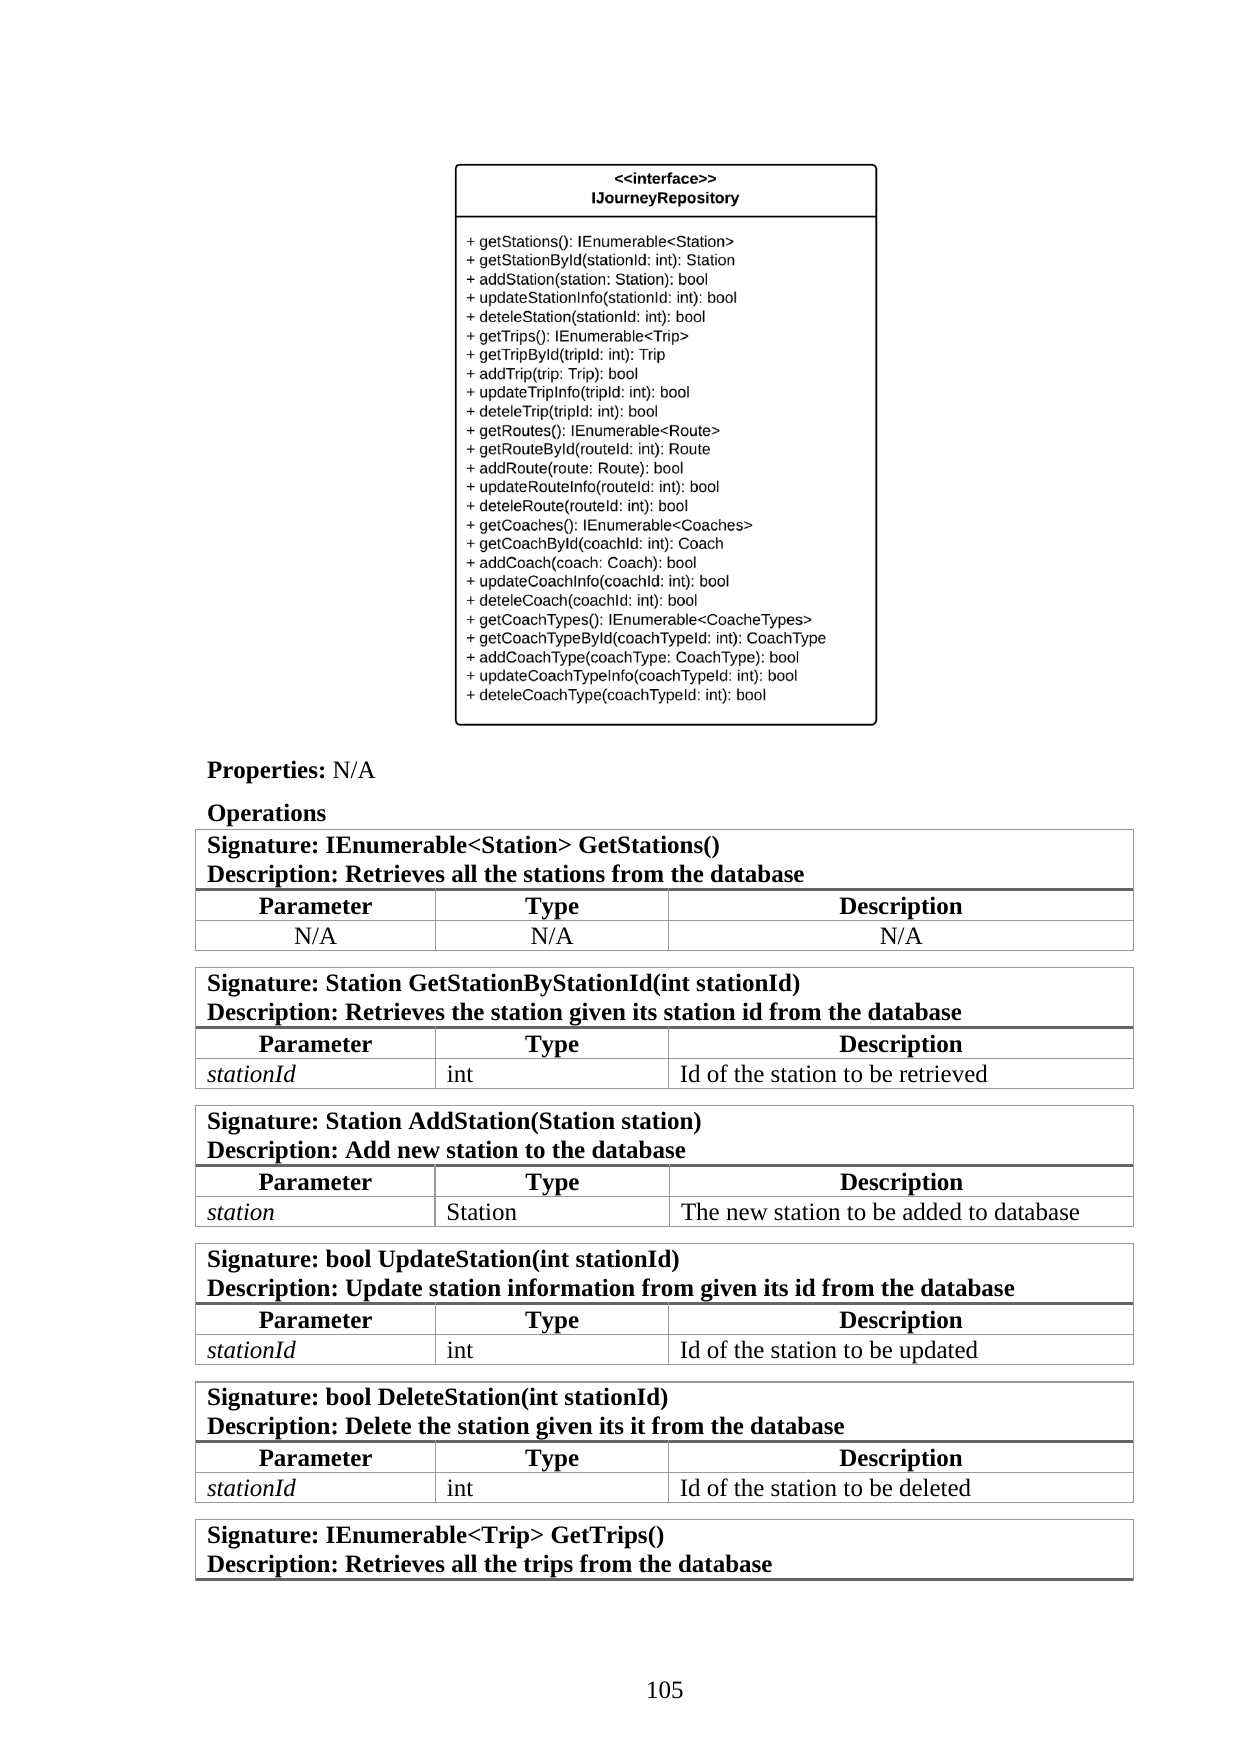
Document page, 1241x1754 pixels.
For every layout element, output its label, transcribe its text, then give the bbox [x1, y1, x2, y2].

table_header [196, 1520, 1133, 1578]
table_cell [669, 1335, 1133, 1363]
table_header Signature: IEnumerable<Station> GetStations() Description: Retrieves all the stations from the database [196, 830, 1133, 888]
table_cell Parameter [196, 891, 435, 920]
table_cell Id of the station to be retrieved [669, 1059, 1133, 1087]
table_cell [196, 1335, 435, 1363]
table_cell The new station to be added to database [670, 1197, 1133, 1226]
table_cell Description [669, 1029, 1133, 1058]
table_cell Description [670, 1167, 1133, 1196]
table_cell Description [669, 891, 1133, 920]
table_cell Station [436, 1197, 669, 1226]
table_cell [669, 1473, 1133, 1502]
table_cell Parameter [196, 1029, 435, 1058]
table_cell N/A [436, 921, 668, 949]
table_cell N/A [196, 921, 435, 949]
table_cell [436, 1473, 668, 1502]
table_cell N/A [669, 921, 1133, 949]
table_cell Type [436, 1029, 668, 1058]
table_cell station [196, 1197, 434, 1226]
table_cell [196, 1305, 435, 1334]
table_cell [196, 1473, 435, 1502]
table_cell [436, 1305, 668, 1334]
table_header Signature: Station AddStation(Station station) Description: Add new station to the database [196, 1106, 1133, 1164]
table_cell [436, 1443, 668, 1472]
table_cell Type [436, 891, 668, 920]
text Operations [207, 798, 1122, 827]
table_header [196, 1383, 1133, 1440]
table_cell int [436, 1059, 668, 1087]
table_cell Parameter [196, 1167, 434, 1196]
table_header Signature: bool UpdateStation(int stationId) Description: Update station information from given its id from the database [196, 1244, 1133, 1302]
table_header Signature: Station GetStationByStationId(int stationId) Description: Retrieves the station given its station id from the database [196, 968, 1133, 1026]
table_cell Type [436, 1167, 669, 1196]
picture [438, 147, 891, 736]
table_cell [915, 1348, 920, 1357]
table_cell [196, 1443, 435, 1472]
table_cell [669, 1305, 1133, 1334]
table_cell stationId [196, 1059, 435, 1087]
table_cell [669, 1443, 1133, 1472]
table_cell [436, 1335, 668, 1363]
text Properties: N/A [207, 755, 1122, 783]
